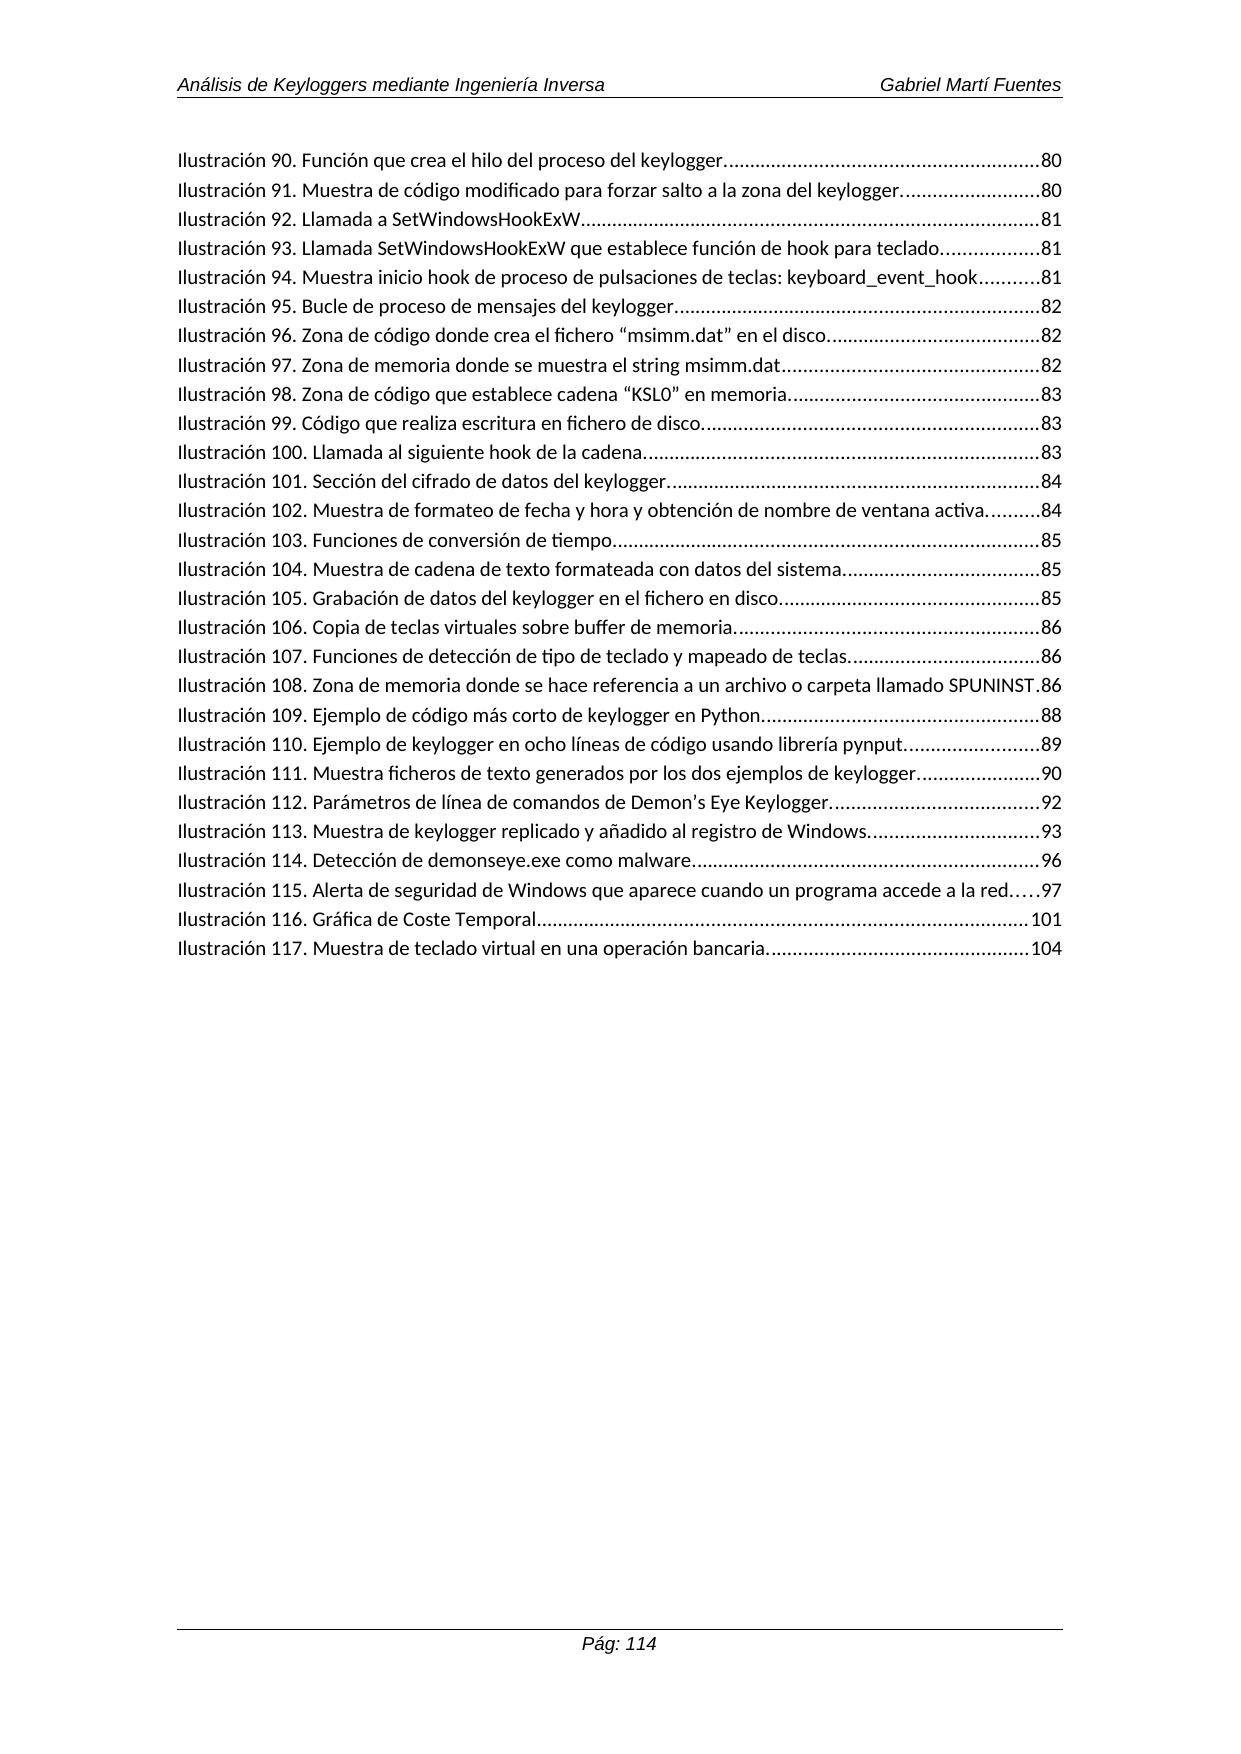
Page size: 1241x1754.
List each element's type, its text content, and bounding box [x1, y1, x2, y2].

text Ilustración 102. Muestra de formateo de fecha y hora y obtención de nombre de ventana activa. 84 [177, 498, 1063, 523]
text Ilustración 113. Muestra de keylogger replicado y añadido al registro de Windows. 93 [177, 818, 1063, 844]
text Ilustración 109. Ejemplo de código más corto de keylogger en Python. 88 [177, 702, 1063, 727]
text Ilustración 107. Funciones de detección de tipo de teclado y mapeado de teclas. 86 [177, 643, 1063, 669]
text Ilustración 115. Alerta de seguridad de Windows que aparece cuando un programa accede a la red. 97 [177, 877, 1063, 902]
text Ilustración 106. Copia de teclas virtuales sobre buffer de memoria. 86 [177, 614, 1063, 640]
text Ilustración 111. Muestra ficheros de texto generados por los dos ejemplos de keylogger. 90 [177, 760, 1063, 786]
text Ilustración 101. Sección del cifrado de datos del keylogger. 84 [177, 468, 1063, 494]
text Ilustración 97. Zona de memoria donde se muestra el string msimm.dat 82 [177, 352, 1063, 377]
text Ilustración 90. Función que crea el hilo del proceso del keylogger. 80 [177, 148, 1063, 173]
text Ilustración 105. Grabación de datos del keylogger en el fichero en disco. 85 [177, 585, 1063, 611]
text Ilustración 112. Parámetros de línea de comandos de Demon’s Eye Keylogger. 92 [177, 789, 1063, 815]
text Ilustración 117. Muestra de teclado virtual en una operación bancaria. 104 [177, 935, 1063, 961]
text Ilustración 91. Muestra de código modificado para forzar salto a la zona del keylogger. 80 [177, 177, 1063, 202]
text Ilustración 103. Funciones de conversión de tiempo. 85 [177, 527, 1063, 552]
text Ilustración 94. Muestra inicio hook de proceso de pulsaciones de teclas: keyboard_event_hook 81 [177, 264, 1063, 290]
text Ilustración 92. Llamada a SetWindowsHookExW 81 [177, 206, 1063, 231]
text Ilustración 110. Ejemplo de keylogger en ocho líneas de código usando librería pynput. 89 [177, 731, 1063, 756]
text Ilustración 100. Llamada al siguiente hook de la cadena. 83 [177, 439, 1063, 465]
text Ilustración 116. Gráfica de Coste Temporal 101 [177, 906, 1063, 931]
text Ilustración 99. Código que realiza escritura en fichero de disco. 83 [177, 410, 1063, 436]
text Ilustración 108. Zona de memoria donde se hace referencia a un archivo o carpeta llamado SPUNINST 86 [177, 673, 1063, 698]
text Ilustración 96. Zona de código donde crea el fichero “msimm.dat” en el disco. 82 [177, 323, 1063, 348]
text Ilustración 98. Zona de código que establece cadena “KSL0” en memoria. 83 [177, 381, 1063, 406]
text Ilustración 95. Bucle de proceso de mensajes del keylogger. 82 [177, 293, 1063, 319]
text Ilustración 114. Detección de demonseye.exe como malware. 96 [177, 848, 1063, 873]
text Ilustración 104. Muestra de cadena de texto formateada con datos del sistema. 85 [177, 556, 1063, 581]
text Ilustración 93. Llamada SetWindowsHookExW que establece función de hook para teclado. 81 [177, 235, 1063, 261]
